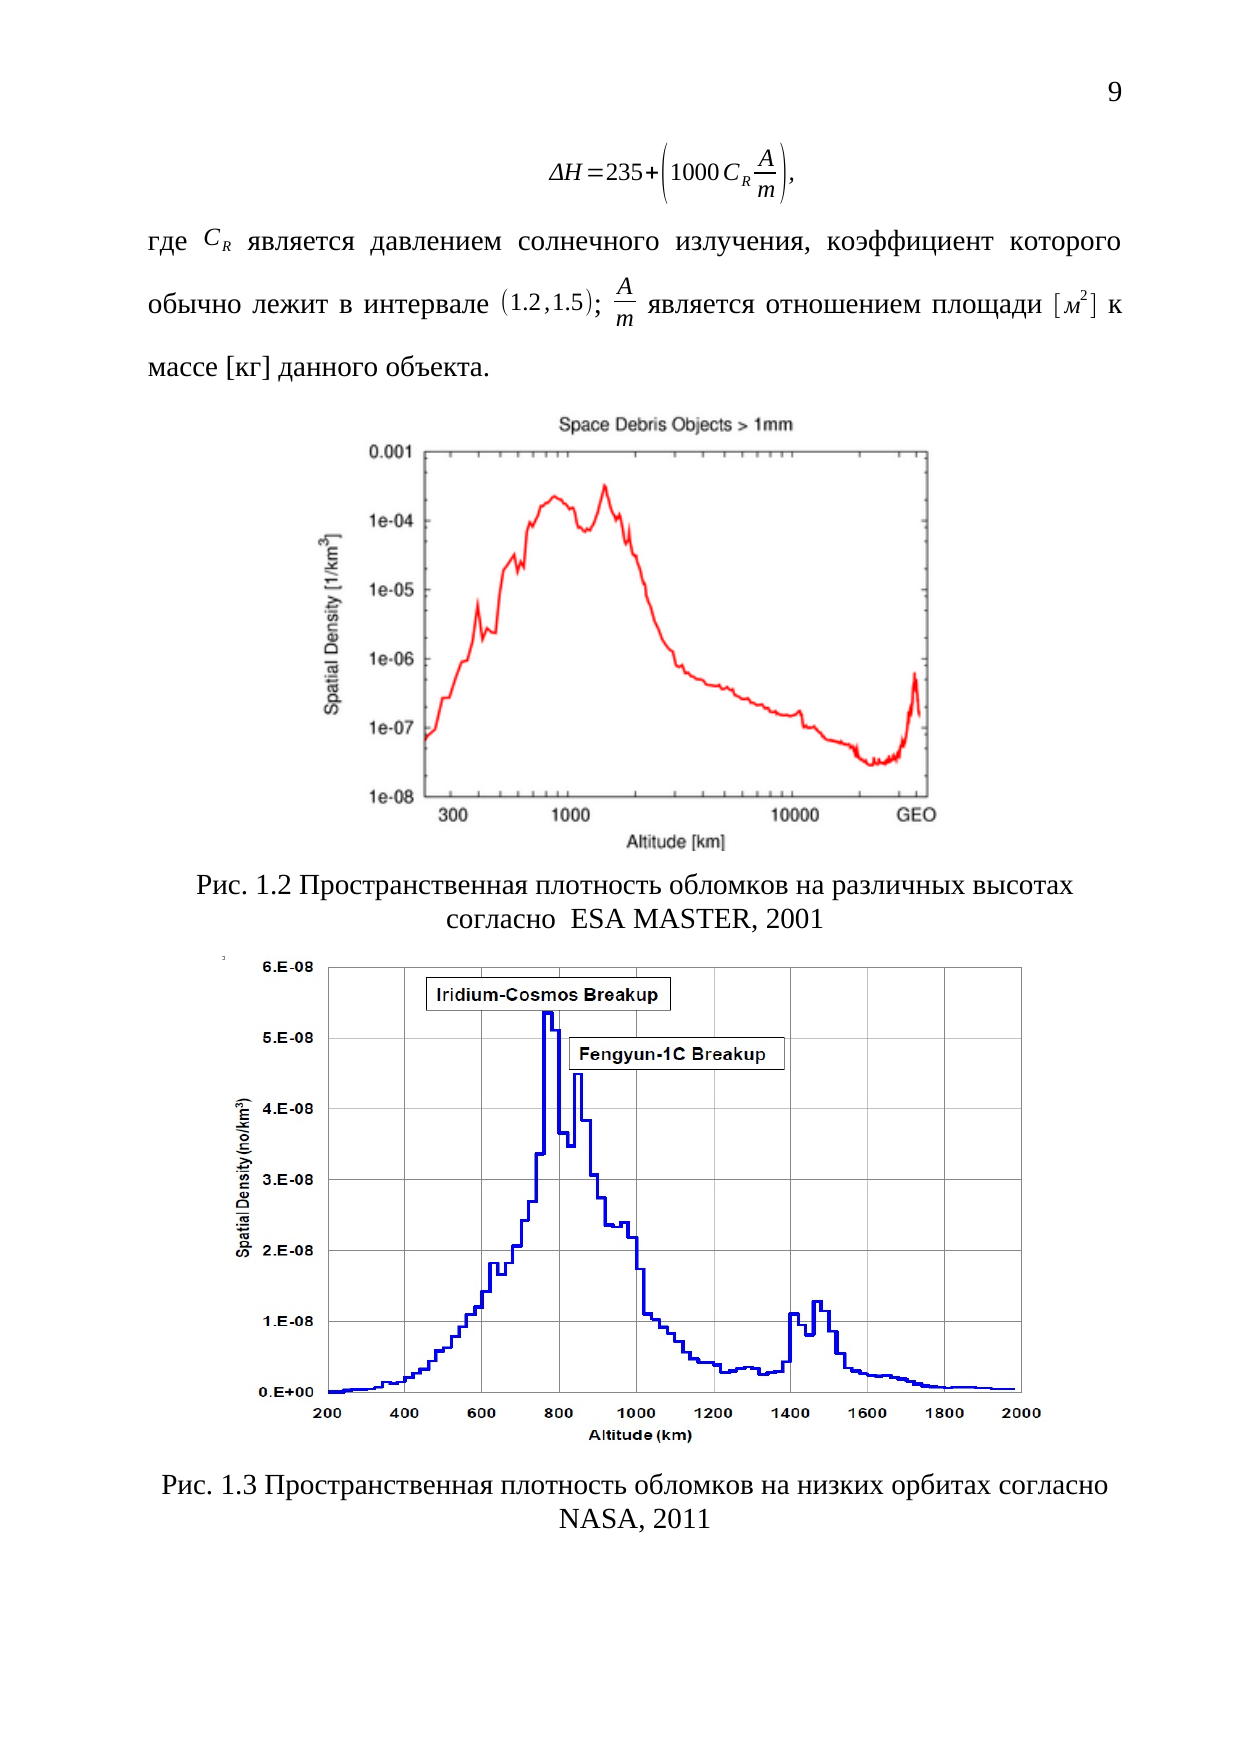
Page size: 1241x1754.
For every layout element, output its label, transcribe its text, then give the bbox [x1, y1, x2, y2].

picture [312, 399, 958, 851]
picture [222, 955, 1048, 1451]
text где является давлением солнечного излучения, коэффициент которого обычно лежит в интервале ; является отношением площади к массе [кг] данного объекта. [148, 223, 1122, 382]
